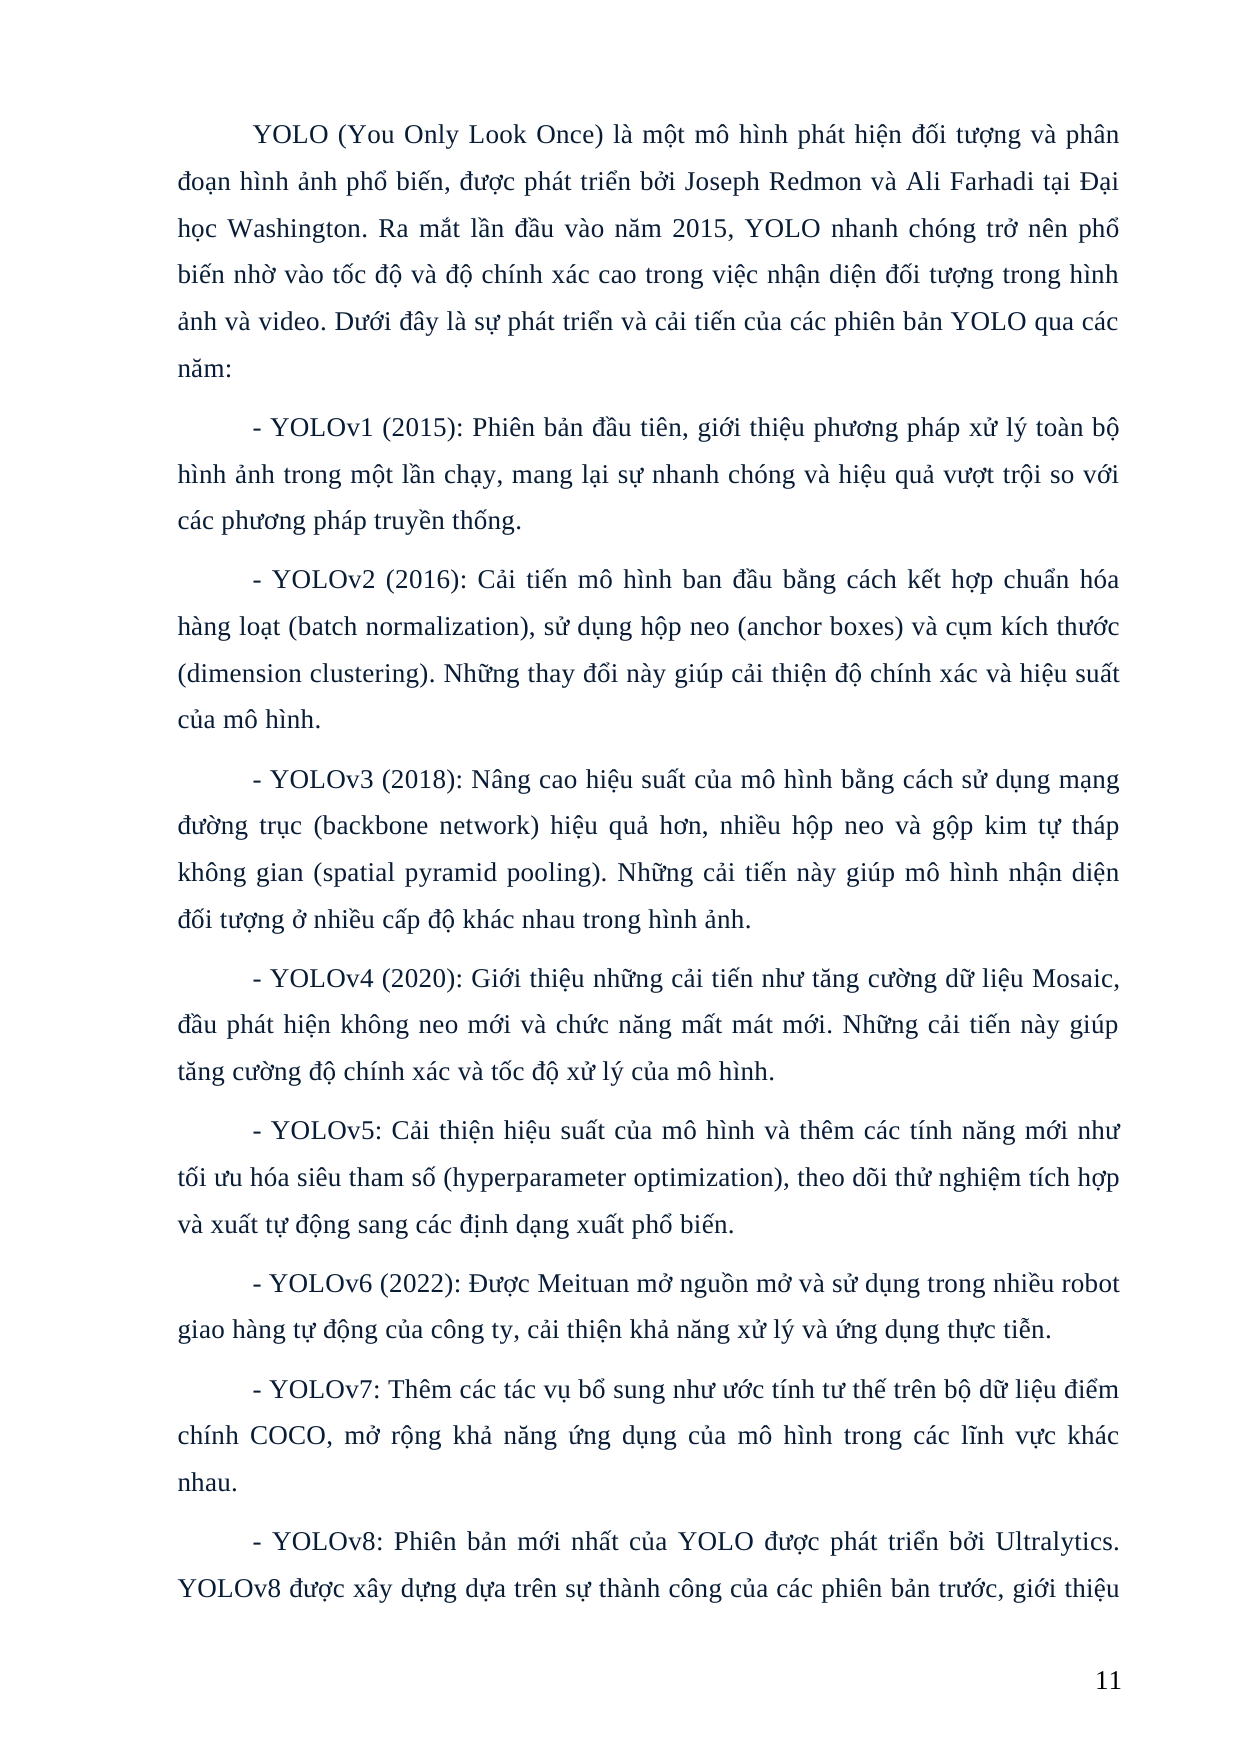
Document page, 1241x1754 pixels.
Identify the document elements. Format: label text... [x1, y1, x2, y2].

text - YOLOv6 (2022): Được Meituan mở nguồn mở và sử dụng trong nhiều robot giao hàng tự động của công ty, cải thiện khả năng xử lý và ứng dụng thực tiễn. [177, 1267, 1122, 1345]
text - YOLOv2 (2016): Cải tiến mô hình ban đầu bằng cách kết hợp chuẩn hóa hàng loạt (batch normalization), sử dụng hộp neo (anchor boxes) và cụm kích thước (dimension clustering). Những thay đổi này giúp cải thiện độ chính xác và hiệu suất của mô hình. [177, 563, 1122, 735]
text - YOLOv7: Thêm các tác vụ bổ sung như ước tính tư thế trên bộ dữ liệu điểm chính COCO, mở rộng khả năng ứng dụng của mô hình trong các lĩnh vực khác nhau. [177, 1373, 1122, 1497]
text YOLO (You Only Look Once) là một mô hình phát hiện đối tượng và phân đoạn hình ảnh phổ biến, được phát triển bởi Joseph Redmon và Ali Farhadi tại Đại học Washington. Ra mắt lần đầu vào năm 2015, YOLO nhanh chóng trở nên phổ biến nhờ vào tốc độ và độ chính xác cao trong việc nhận diện đối tượng trong hình ảnh và video. Dưới đây là sự phát triển và cải tiến của các phiên bản YOLO qua các năm: [177, 118, 1122, 383]
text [177, 1525, 1122, 1603]
text - YOLOv1 (2015): Phiên bản đầu tiên, giới thiệu phương pháp xử lý toàn bộ hình ảnh trong một lần chạy, mang lại sự nhanh chóng và hiệu quả vượt trội so với các phương pháp truyền thống. [177, 411, 1122, 536]
text - YOLOv4 (2020): Giới thiệu những cải tiến như tăng cường dữ liệu Mosaic, đầu phát hiện không neo mới và chức năng mất mát mới. Những cải tiến này giúp tăng cường độ chính xác và tốc độ xử lý của mô hình. [177, 962, 1122, 1086]
text - YOLOv3 (2018): Nâng cao hiệu suất của mô hình bằng cách sử dụng mạng đường trục (backbone network) hiệu quả hơn, nhiều hộp neo và gộp kim tự tháp không gian (spatial pyramid pooling). Những cải tiến này giúp mô hình nhận diện đối tượng ở nhiều cấp độ khác nhau trong hình ảnh. [177, 763, 1122, 934]
text - YOLOv5: Cải thiện hiệu suất của mô hình và thêm các tính năng mới như tối ưu hóa siêu tham số (hyperparameter optimization), theo dõi thử nghiệm tích hợp và xuất tự động sang các định dạng xuất phổ biến. [177, 1114, 1122, 1239]
